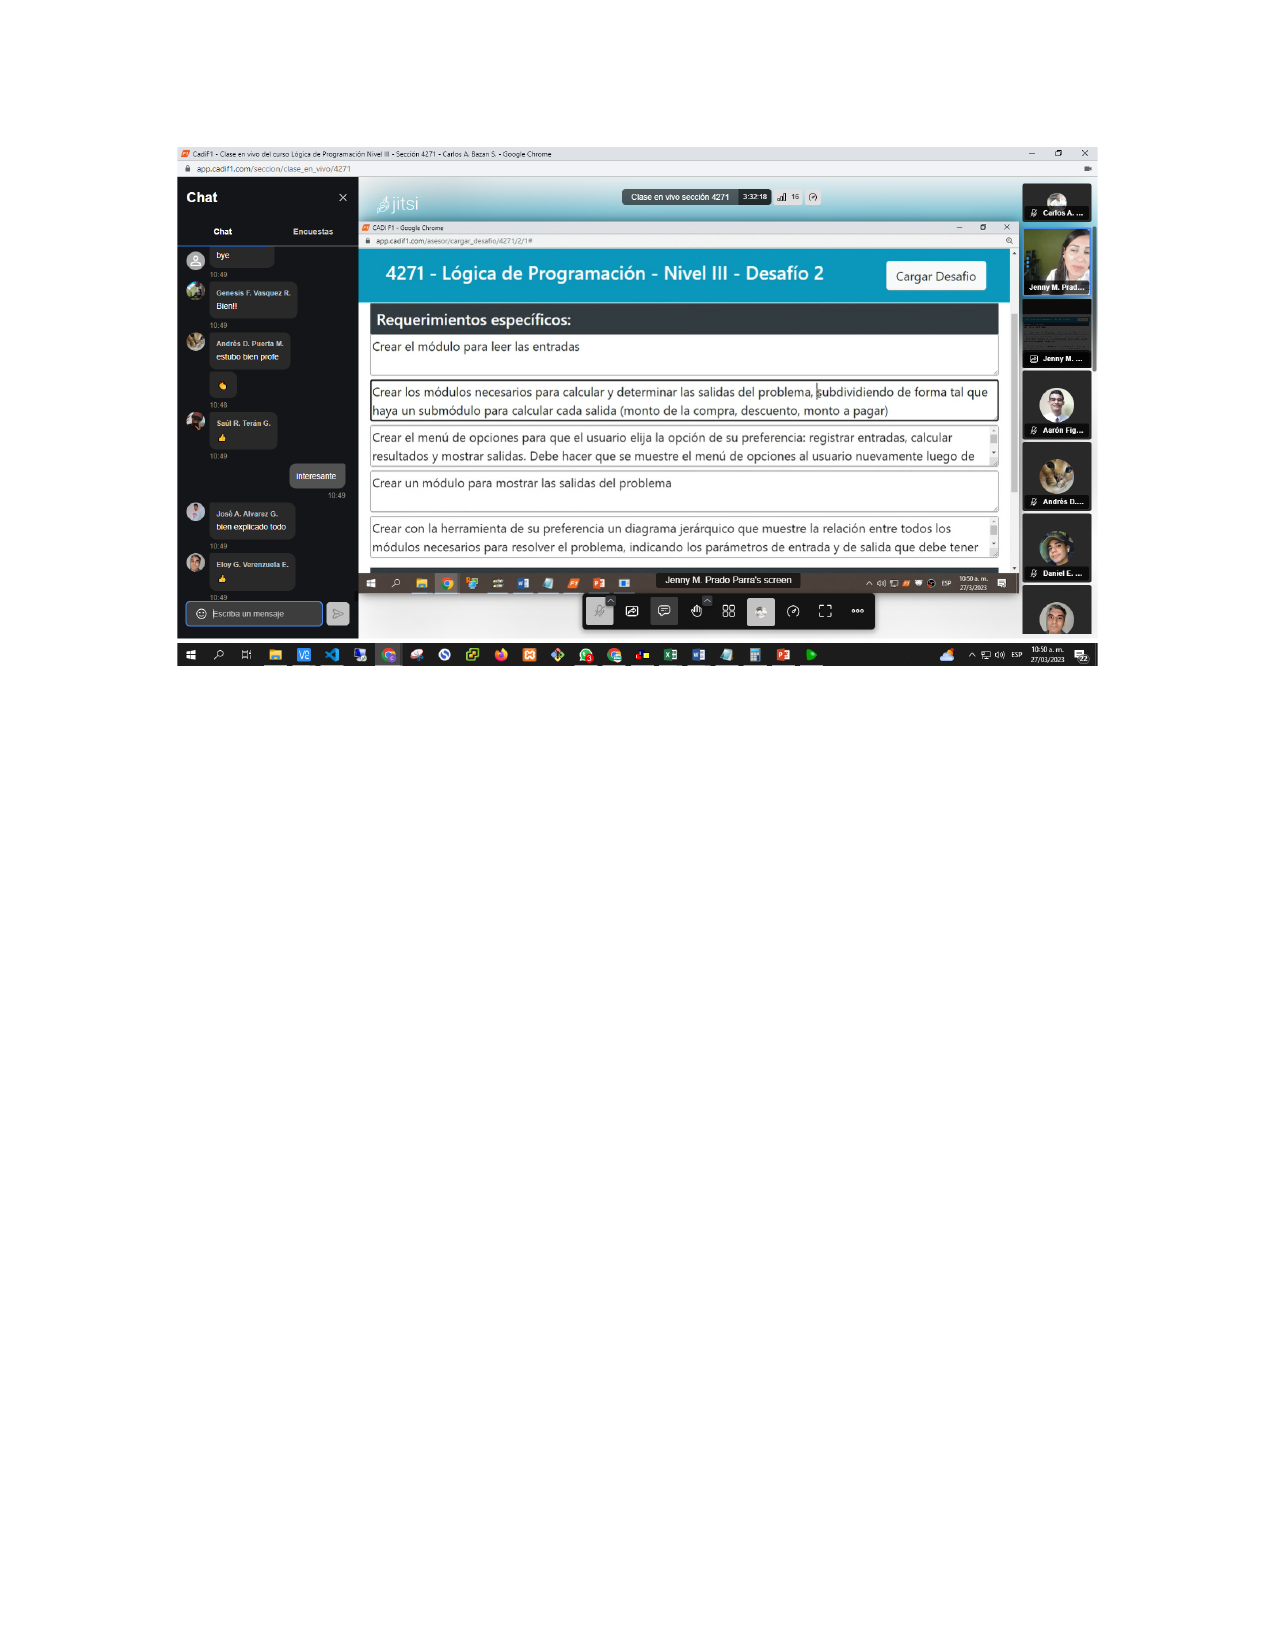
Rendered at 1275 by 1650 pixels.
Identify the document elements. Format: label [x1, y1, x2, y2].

picture [177, 147, 1098, 666]
